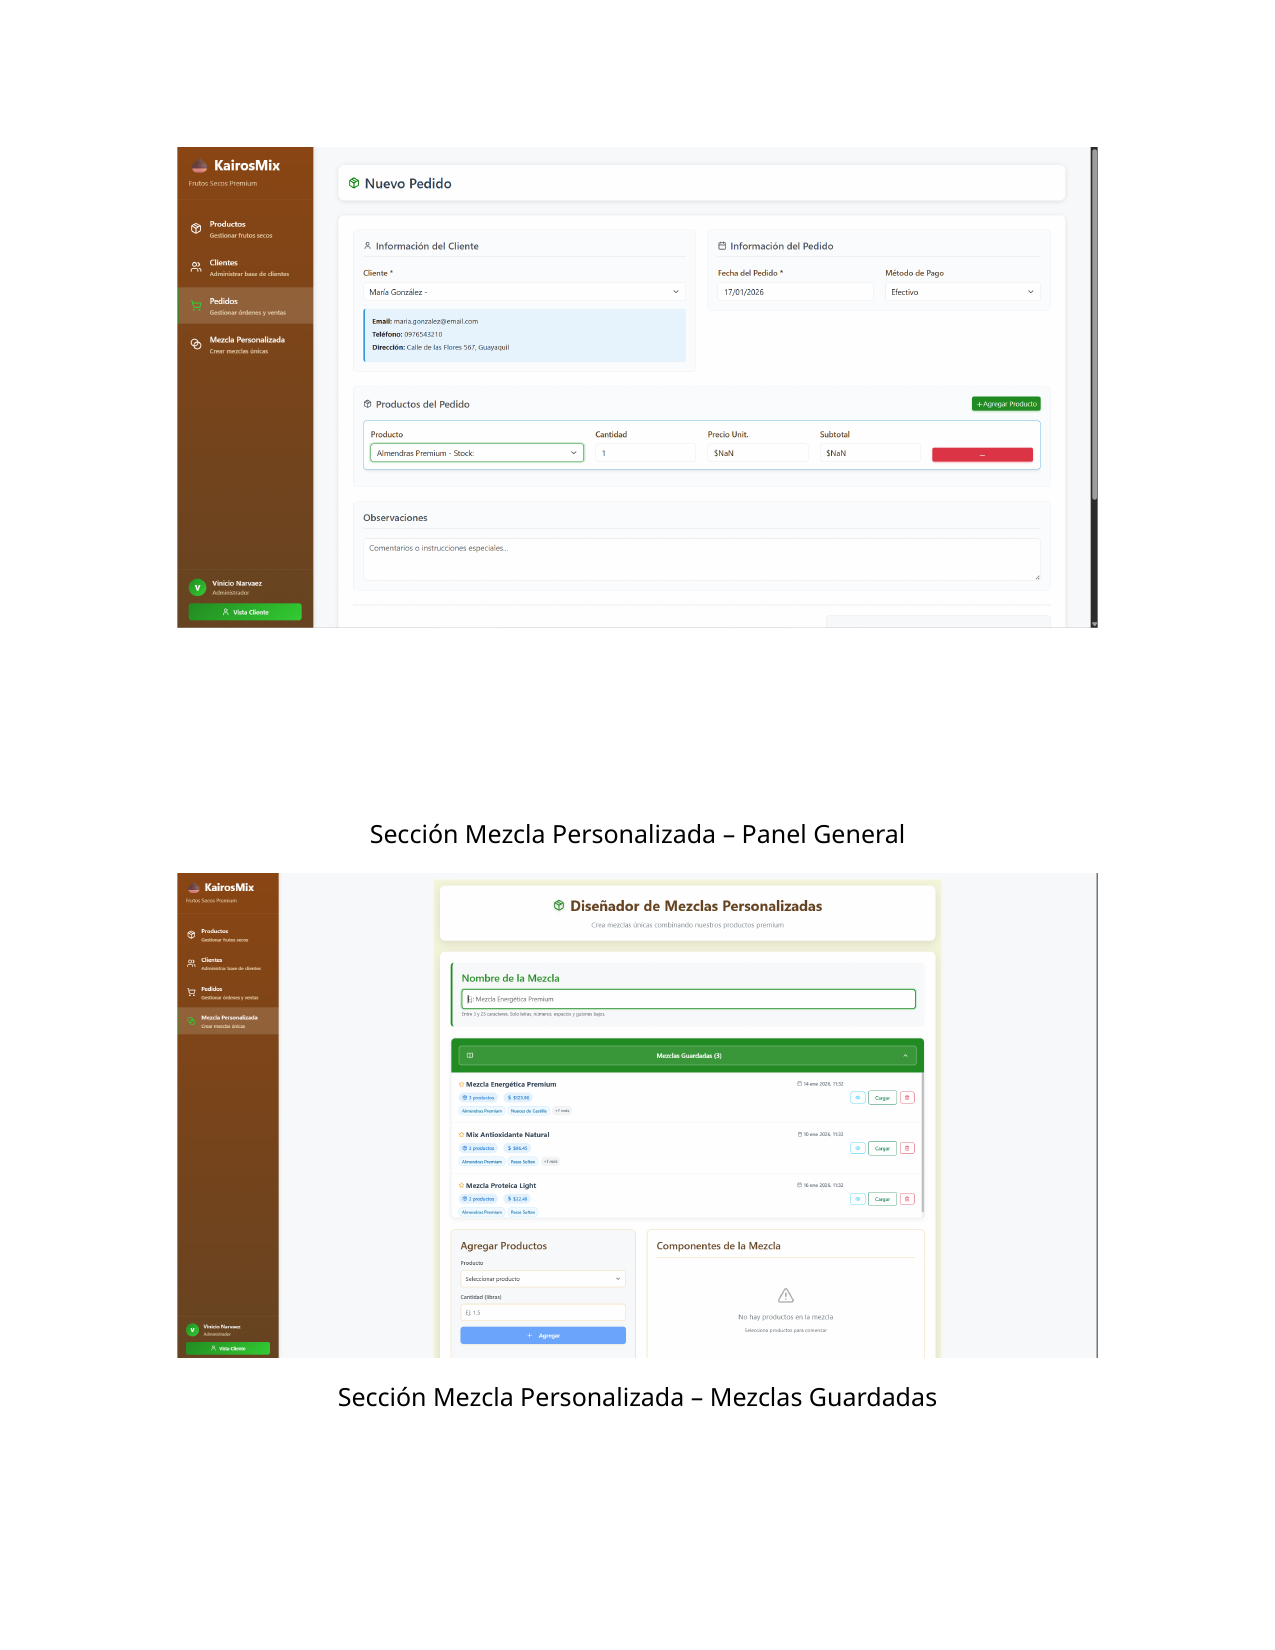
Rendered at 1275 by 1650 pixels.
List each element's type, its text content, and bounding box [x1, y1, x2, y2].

text Sección Mezcla Personalizada – Mezclas Guardadas [177, 1380, 1098, 1414]
picture [177, 873, 1098, 1358]
picture [177, 147, 1098, 628]
text Sección Mezcla Personalizada – Panel General [177, 817, 1098, 851]
